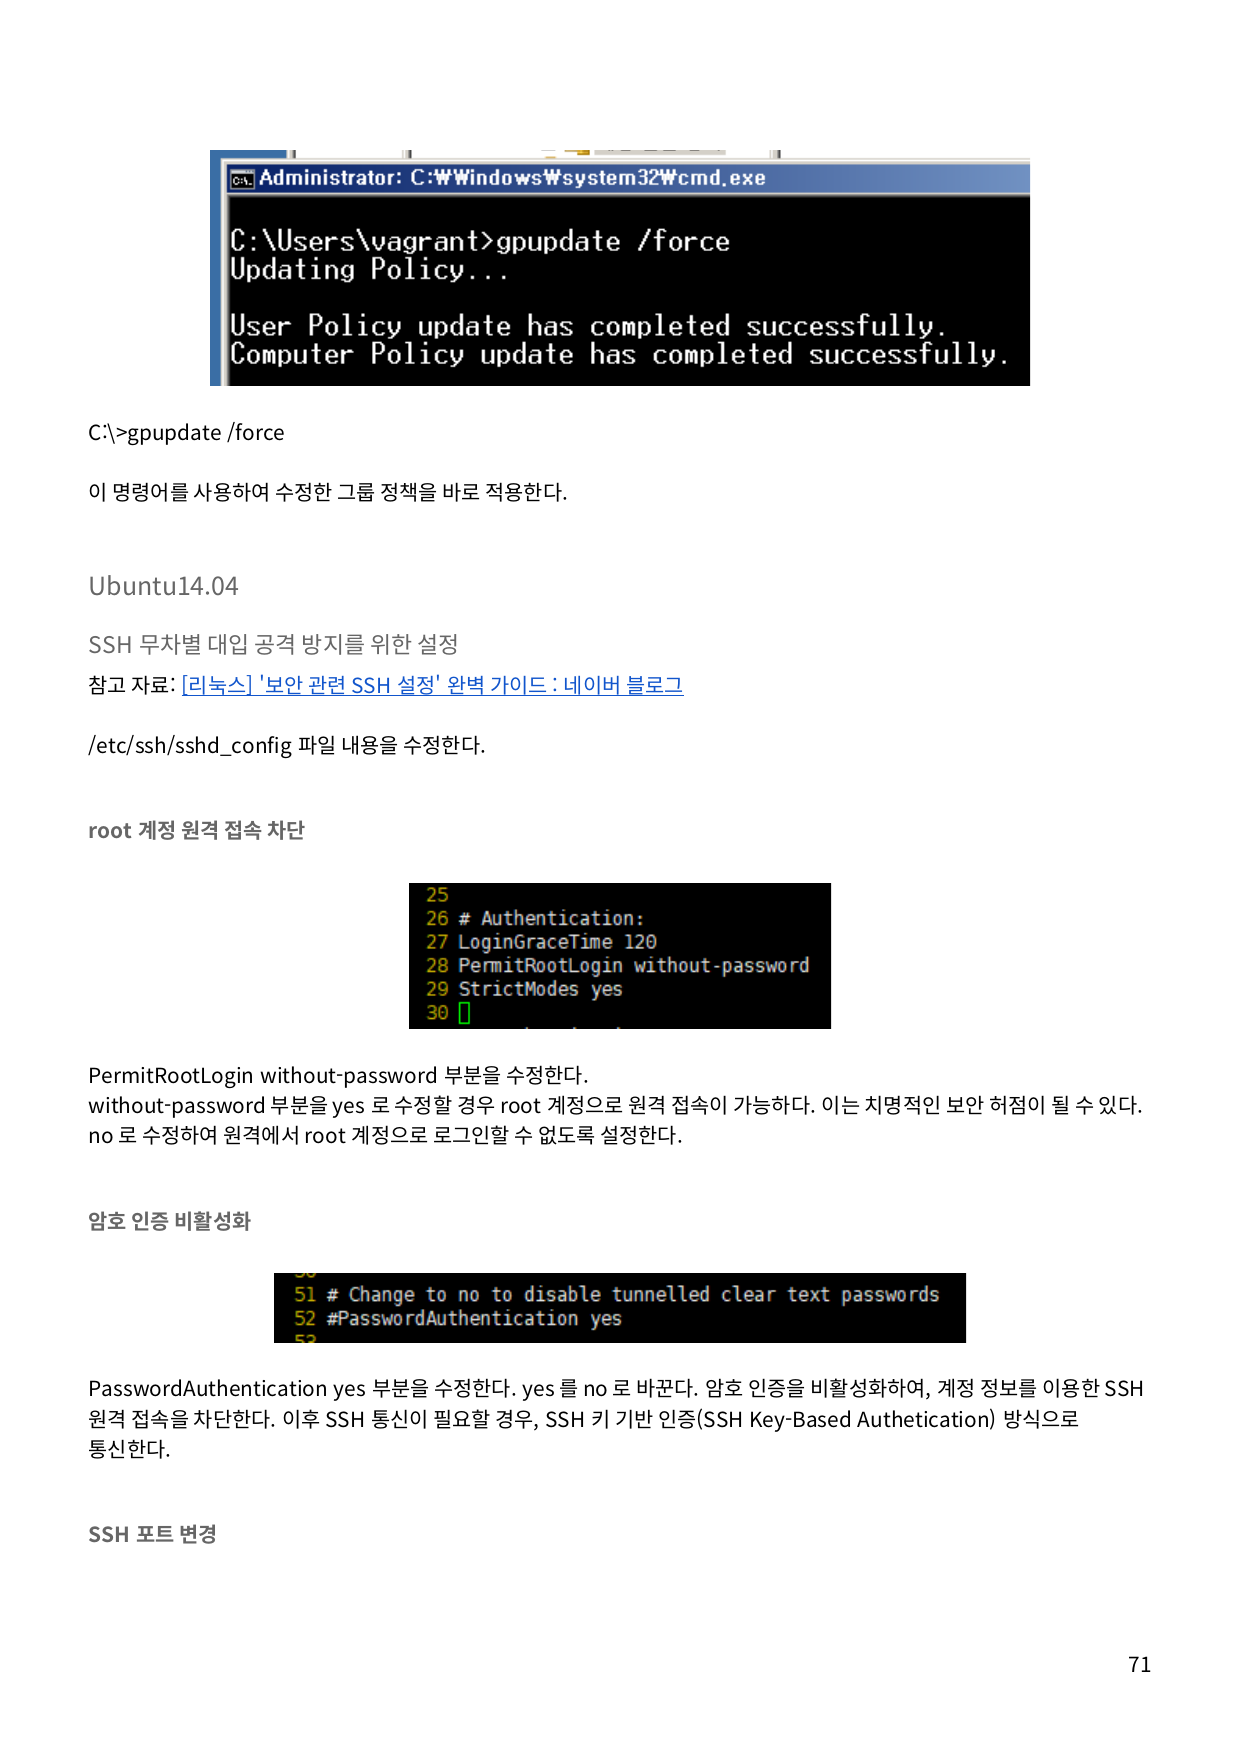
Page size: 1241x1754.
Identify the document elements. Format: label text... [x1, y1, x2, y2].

text PermitRootLogin without-password 부분을 수정한다. [88, 1059, 1152, 1089]
subtitle 암호 인증 비활성화 [88, 1205, 1152, 1235]
text 참고 자료: [리눅스] '보안 관련 SSH 설정' 완벽 가이드 : 네이버 블로그 [88, 669, 1152, 699]
text PasswordAuthentication yes 부분을 수정한다. yes를 no로 바꾼다. 암호 인증을 비활성화하여, 계정 정보를 이용한 SSH 원격 접속을 차단한다. 이후 SSH 통신이 필요할 경우, SSH 키 기반 인증(SSH Key-Based Authetication) 방식으로 통신한다. [88, 1373, 1152, 1463]
picture [409, 883, 832, 1029]
subtitle root 계정 원격 접속 차단 [88, 815, 1152, 845]
subtitle SSH 무차별 대입 공격 방지를 위한 설정 [88, 627, 1152, 661]
picture [210, 150, 1031, 386]
text C:\>gpupdate /force [88, 416, 1152, 446]
subtitle SSH 포트 변경 [88, 1518, 1152, 1549]
picture [274, 1273, 967, 1343]
text 이 명령어를 사용하여 수정한 그룹 정책을 바로 적용한다. [88, 477, 1152, 507]
subtitle Ubuntu14.04 [88, 566, 1152, 602]
text without-password부분을 yes 로 수정할 경우 root 계정으로 원격 접속이 가능하다. 이는 치명적인 보안 허점이 될 수 있다. no로 수정하여 원격에서 root 계정으로 로그인할 수 없도록 설정한다. [88, 1089, 1152, 1150]
text /etc/ssh/sshd_config 파일 내용을 수정한다. [88, 729, 1152, 759]
